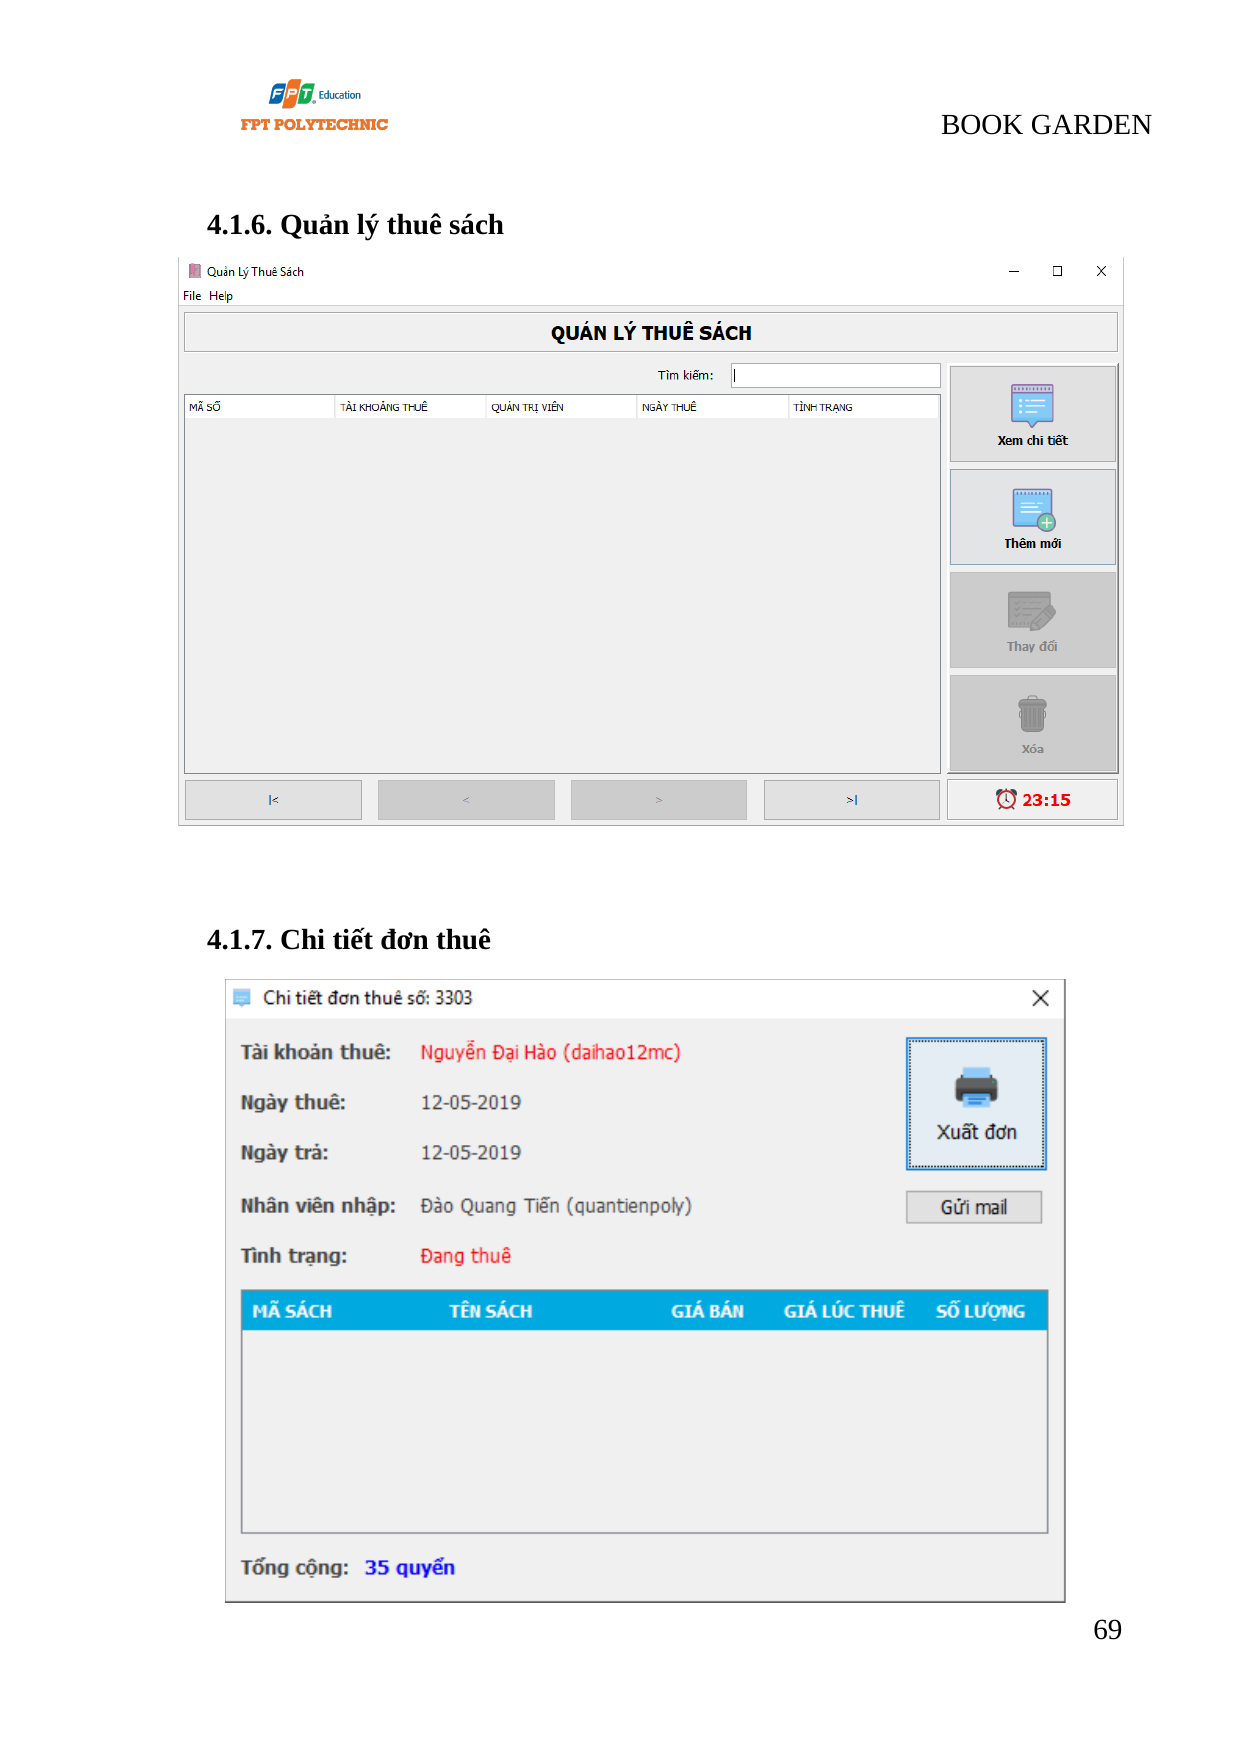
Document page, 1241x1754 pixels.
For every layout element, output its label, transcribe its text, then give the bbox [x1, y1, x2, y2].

subtitle Quản lý thuê sách [207, 207, 1122, 240]
subtitle Chi tiết đơn thuê [207, 922, 1122, 955]
picture [236, 75, 393, 135]
picture [225, 979, 1066, 1603]
picture [178, 257, 1124, 826]
